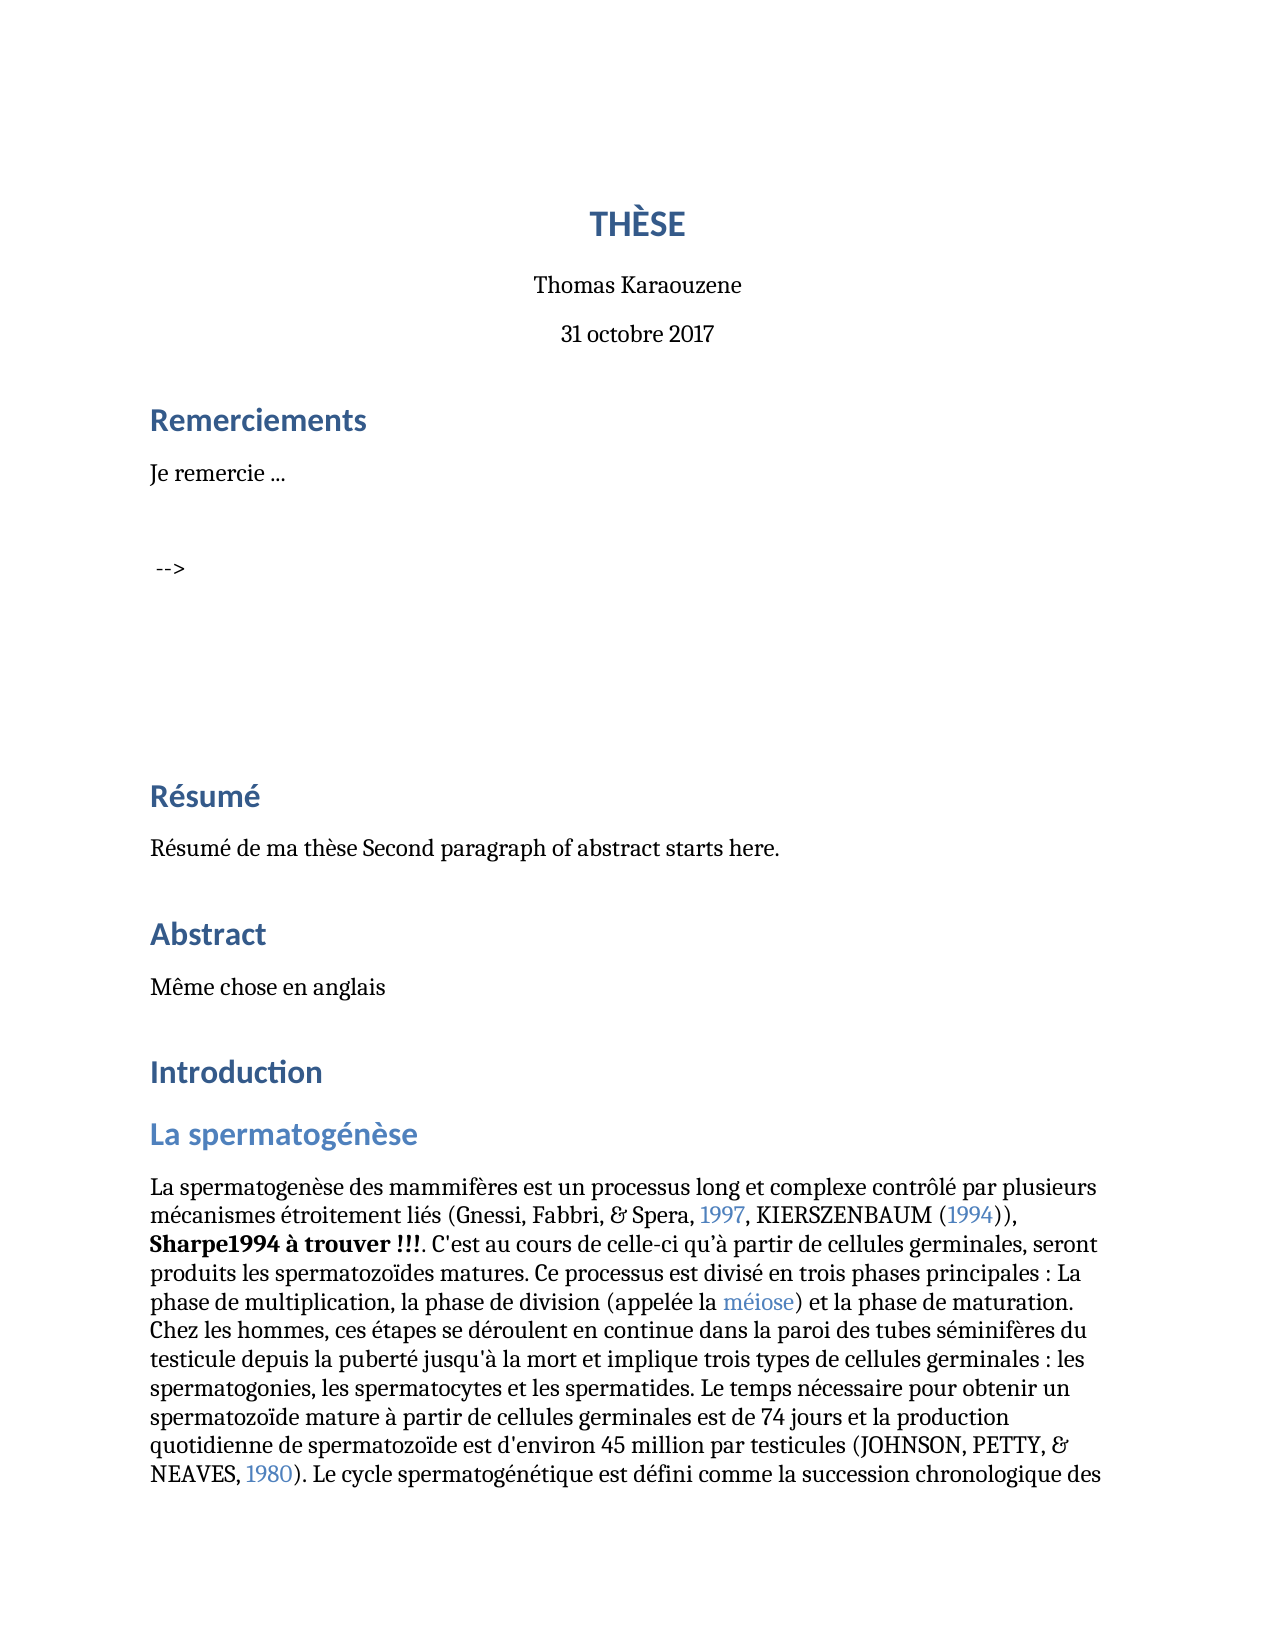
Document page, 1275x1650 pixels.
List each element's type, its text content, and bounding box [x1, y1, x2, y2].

title THÈSE [150, 200, 1125, 246]
text Même chose en anglais [150, 973, 1125, 1001]
subtitle Abstract [150, 913, 1125, 954]
text Je remercie ... [150, 459, 1125, 487]
subtitle Résumé [150, 775, 1125, 816]
subtitle La spermatogénèse [150, 1113, 1125, 1154]
text 31 octobre 2017 [150, 320, 1125, 349]
text Thomas Karaouzene [150, 271, 1125, 299]
text Résumé de ma thèse Second paragraph of abstract starts here. [150, 834, 1125, 863]
text --> [150, 554, 1125, 582]
subtitle Introduction [150, 1051, 1125, 1092]
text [150, 1172, 1125, 1489]
subtitle Remerciements [150, 399, 1125, 440]
